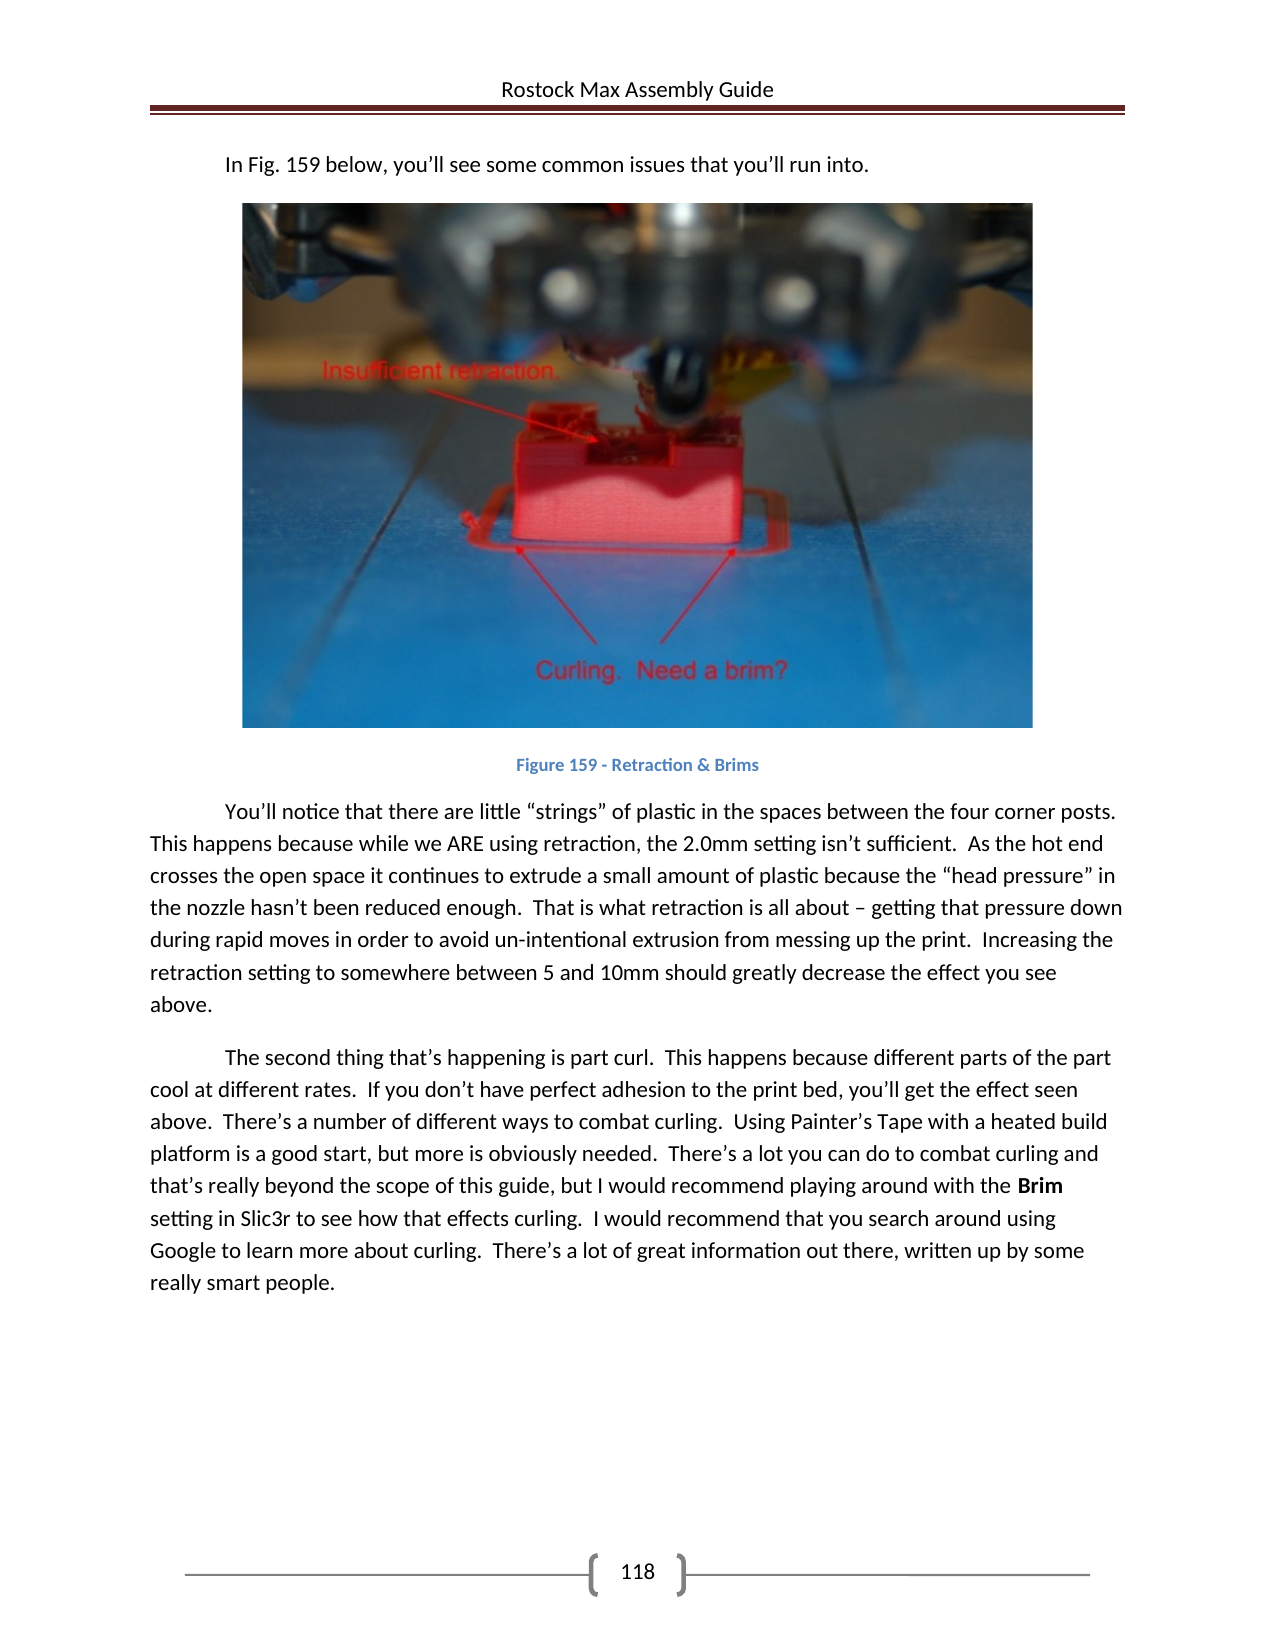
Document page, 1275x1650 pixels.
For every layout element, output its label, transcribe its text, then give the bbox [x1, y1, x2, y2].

text The second thing that’s happening is part curl. This happens because different parts of the part cool at different rates. If you don’t have perfect adhesion to the print bed, you’ll get the effect seen above. There’s a number of different ways to combat curling. Using Painter’s Tape with a heated build platform is a good start, but more is obviously needed. There’s a lot you can do to combat curling and that’s really beyond the scope of this guide, but I would recommend playing around with the Brim setting in Slic3r to see how that effects curling. I would recommend that you search around using Google to learn more about curling. There’s a lot of great information out there, written up by some really smart people. [150, 1043, 1125, 1296]
text In Fig. 159 below, you’ll see some common issues that you’ll run into. [150, 150, 1125, 178]
picture [242, 203, 1033, 728]
text You’ll notice that there are little “strings” of plastic in the spaces between the four corner posts. This happens because while we ARE using retraction, the 2.0mm setting isn’t sufficient. As the hot end crosses the open space it continues to extrude a small amount of plastic because the “head pressure” in the nozzle hasn’t been reduced enough. That is what retraction is all about – getting that pressure down during rapid moves in order to avoid un-intentional extrusion from messing up the print. Increasing the retraction setting to somewhere between 5 and 10mm should greatly decrease the effect you see above. [150, 797, 1125, 1018]
text Figure 159 - Retraction & Brims [150, 753, 1125, 776]
